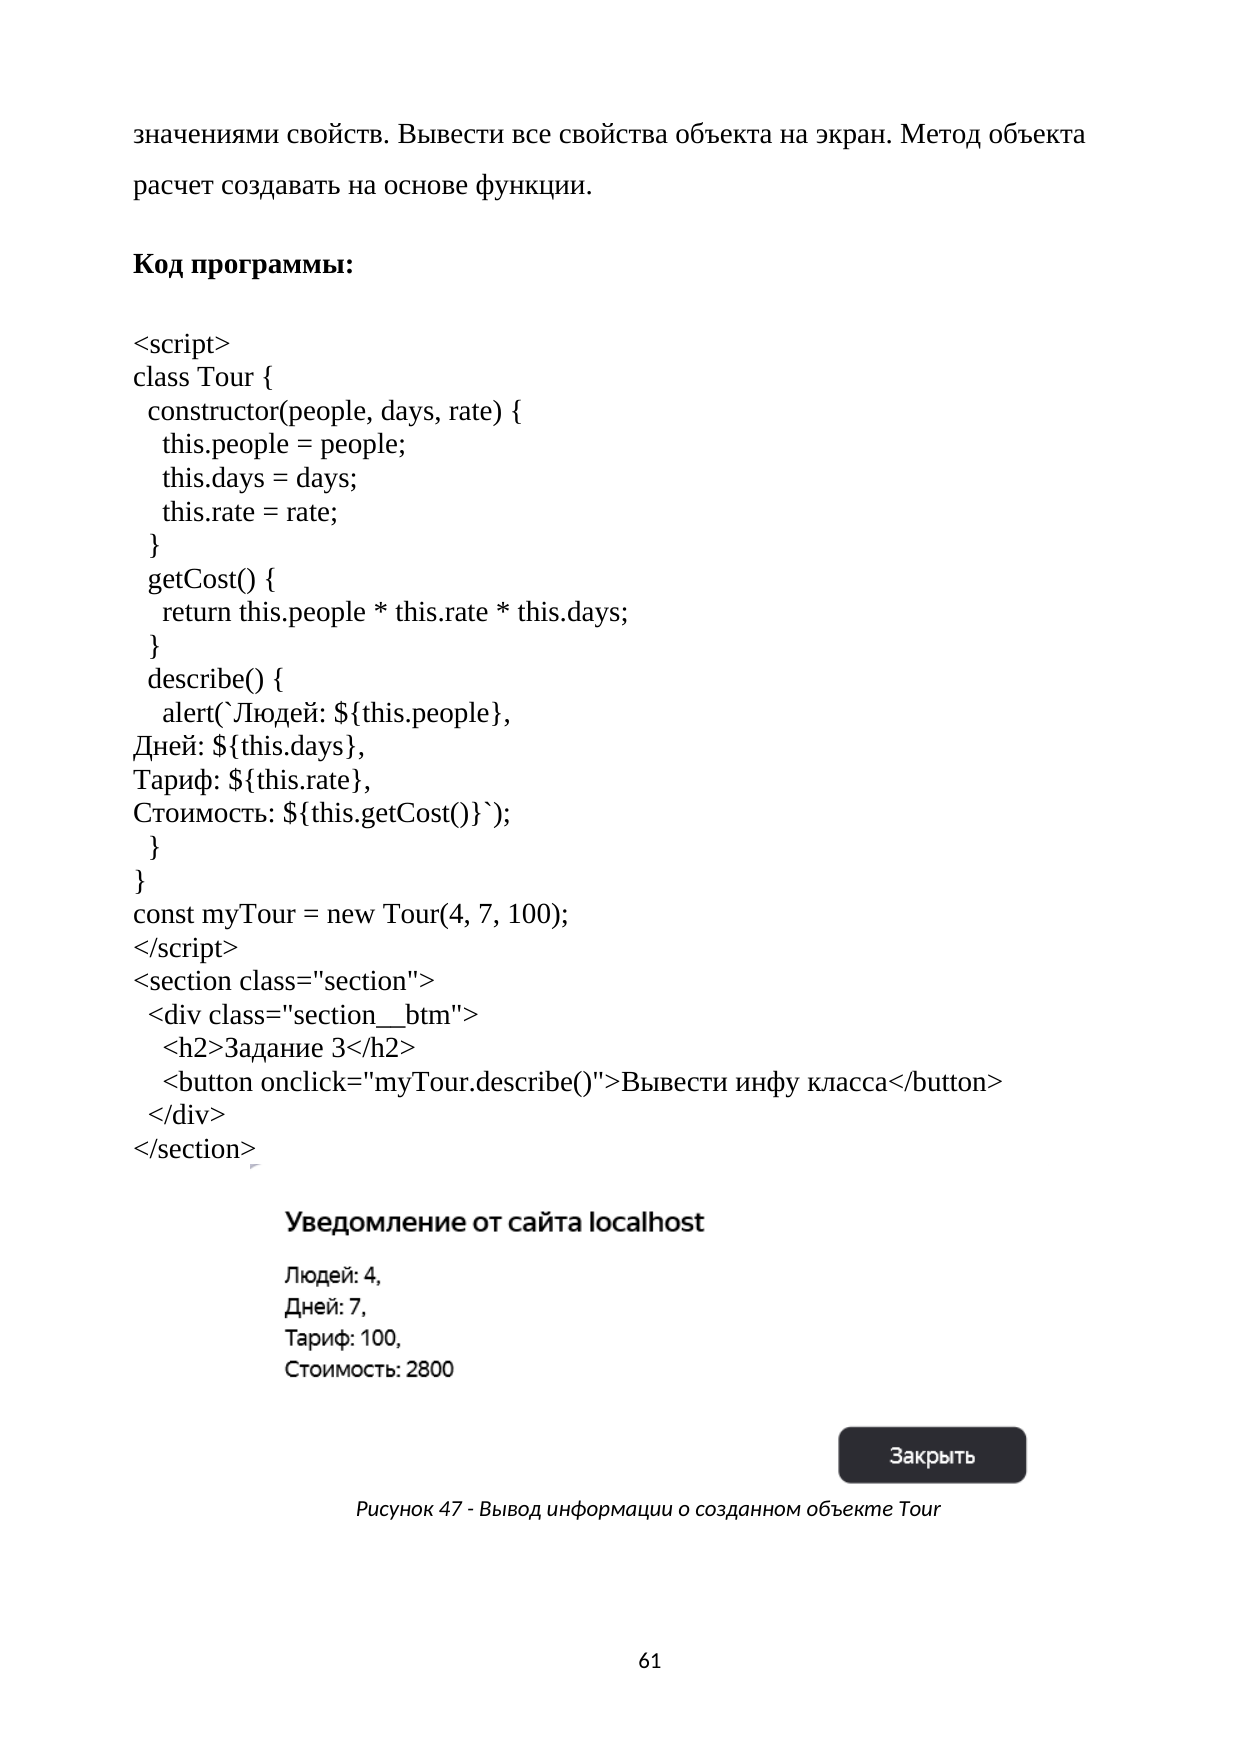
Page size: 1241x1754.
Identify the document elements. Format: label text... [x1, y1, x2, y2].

text } [133, 628, 1166, 661]
text <button onclick="myTour.describe()">Вывести инфу класса</button> [133, 1064, 1166, 1097]
text Код программы: [133, 246, 1166, 280]
text class Tour { [133, 359, 1166, 393]
text const myTour = new Tour(4, 7, 100); [133, 896, 1166, 930]
text } [133, 863, 1166, 896]
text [133, 117, 1166, 201]
text </div> [133, 1097, 1166, 1131]
text getCost() { [133, 561, 1166, 594]
picture [250, 1164, 1049, 1495]
text </script> [133, 930, 1166, 963]
text } [133, 527, 1166, 561]
text constructor(people, days, rate) { [133, 393, 1166, 427]
text alert(`Людей: ${this.people}, [133, 695, 1166, 728]
text describe() { [133, 661, 1166, 695]
text return this.people * this.rate * this.days; [133, 594, 1166, 628]
text } [133, 829, 1166, 863]
text this.people = people; [133, 427, 1166, 460]
text Дней: ${this.days}, [133, 728, 1166, 762]
text this.rate = rate; [133, 494, 1166, 527]
text <section class="section"> [133, 963, 1166, 997]
text <div class="section__btm"> [133, 997, 1166, 1030]
text Рисунок 47 - Вывод информации о созданном объекте Tour [133, 1494, 1166, 1522]
text </section> [133, 1131, 1166, 1164]
text this.days = days; [133, 460, 1166, 494]
text <h2>Задание 3</h2> [133, 1030, 1166, 1064]
text Стоимость: ${this.getCost()}`); [133, 796, 1166, 829]
text <script> [133, 326, 1166, 359]
text Тариф: ${this.rate}, [133, 762, 1166, 796]
